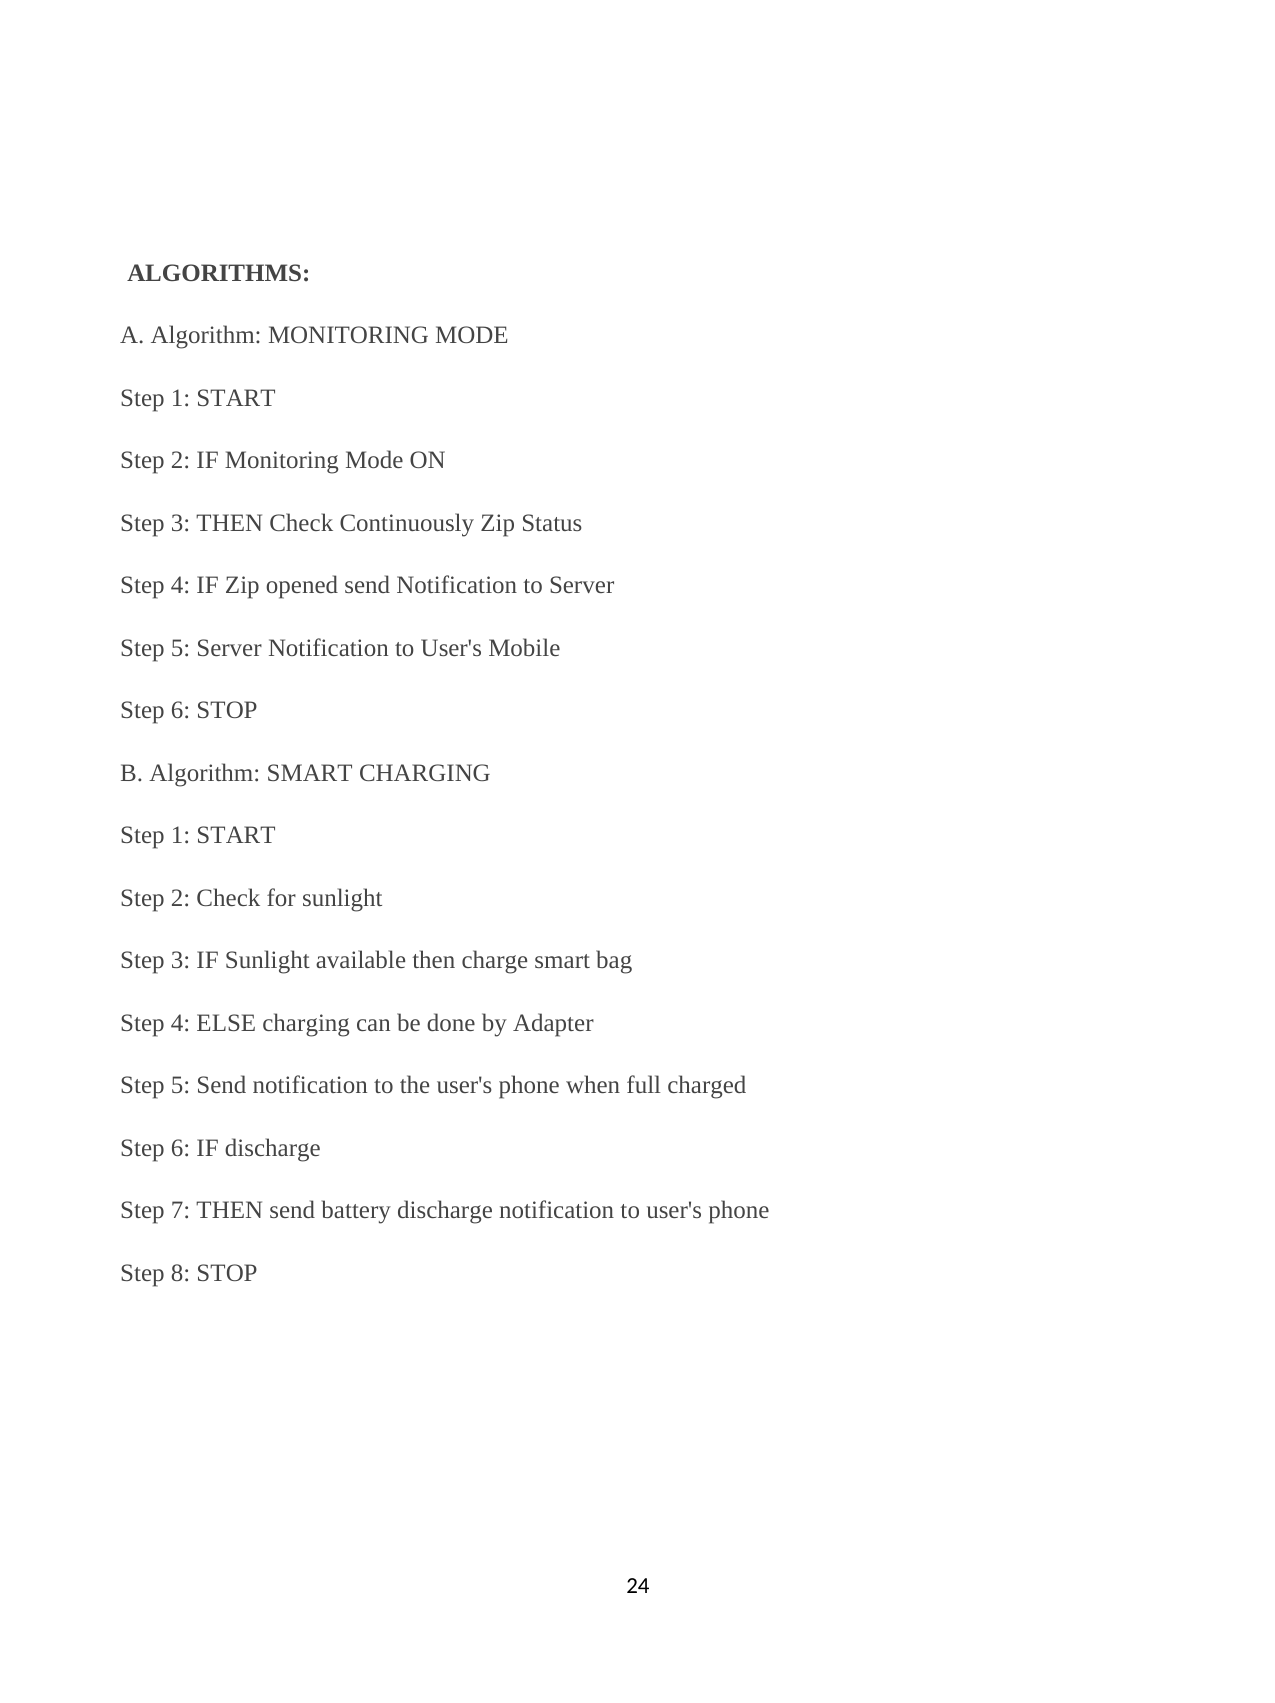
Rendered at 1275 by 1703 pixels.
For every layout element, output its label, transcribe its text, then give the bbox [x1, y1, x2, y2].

text Step 5: Server Notification to User's Mobile [120, 614, 1155, 661]
text Step 2: IF Monitoring Mode ON [120, 427, 1155, 474]
text Step 7: THEN send battery discharge notification to user's phone [120, 1177, 1155, 1224]
text Step 4: IF Zip opened send Notification to Server [120, 552, 1155, 599]
text Step 1: START [120, 802, 1155, 849]
text Step 6: IF discharge [120, 1114, 1155, 1161]
text Step 8: STOP [120, 1239, 1155, 1286]
text Step 6: STOP [120, 677, 1155, 724]
text Step 1: START [120, 364, 1155, 411]
text A. Algorithm: MONITORING MODE [120, 302, 1155, 349]
text Step 3: IF Sunlight available then charge smart bag [120, 927, 1155, 974]
text Step 2: Check for sunlight [120, 864, 1155, 911]
text B. Algorithm: SMART CHARGING [120, 739, 1155, 786]
text Step 4: ELSE charging can be done by Adapter [120, 989, 1155, 1036]
text Step 5: Send notification to the user's phone when full charged [120, 1052, 1155, 1099]
text ALGORITHMS: [120, 239, 1155, 286]
text Step 3: THEN Check Continuously Zip Status [120, 489, 1155, 536]
